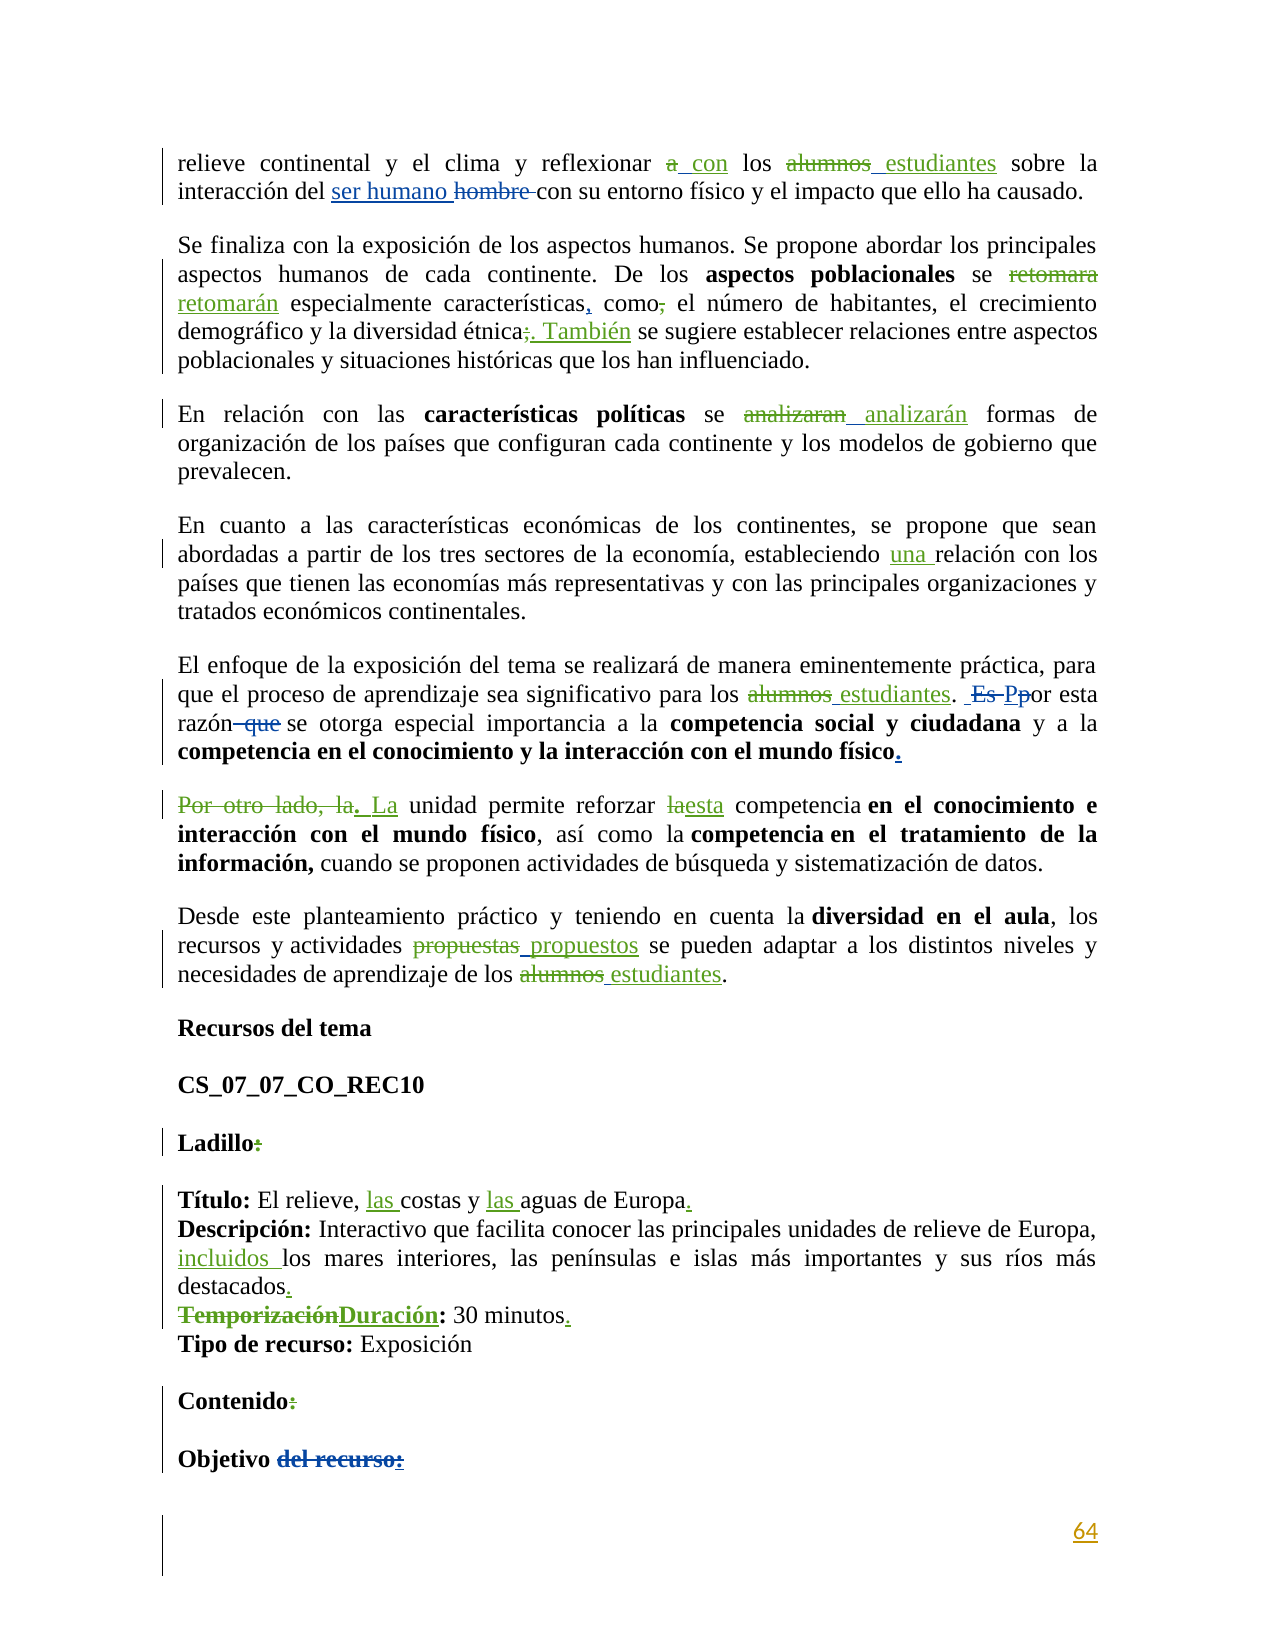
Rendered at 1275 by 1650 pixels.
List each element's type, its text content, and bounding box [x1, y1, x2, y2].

text Ladillo [177, 1128, 1098, 1156]
text En relación con las características políticas se formas de organización de los países que configuran cada continente y los modelos de gobierno que prevalecen. [177, 399, 1098, 485]
text Objetivo [177, 1444, 1098, 1473]
text Título: El relieve, costas y aguas de Europa [177, 1185, 1098, 1214]
text CS_07_07_CO_REC10 [177, 1070, 1098, 1099]
text Descripción: Interactivo que facilita conocer las principales unidades de relieve de Europa, los mares interiores, las penínsulas e islas más importantes y sus ríos más destacados [177, 1214, 1098, 1300]
text : 30 minutos [177, 1300, 1098, 1329]
text El enfoque de la exposición del tema se realizará de manera eminentemente práctica, para que el proceso de aprendizaje sea significativo para los . or esta razón se otorga especial importancia a la competencia social y ciudadana y a la competencia en el conocimiento y la interacción con el mundo físico [177, 650, 1098, 765]
text Recursos del tema [177, 1013, 1098, 1041]
text Tipo de recurso: Exposición [177, 1329, 1098, 1358]
text Desde este planteamiento práctico y teniendo en cuenta la diversidad en el aula, los recursos y actividades se pueden adaptar a los distintos niveles y necesidades de aprendizaje de los . [177, 901, 1098, 988]
text unidad permite reforzar competencia en el conocimiento e interacción con el mundo físico, así como la competencia en el tratamiento de la información, cuando se proponen actividades de búsqueda y sistematización de datos. [177, 790, 1098, 876]
text En cuanto a las características económicas de los continentes, se propone que sean abordadas a partir de los tres sectores de la economía, estableciendo relación con los países que tienen las economías más representativas y con las principales organizaciones y tratados económicos continentales. [177, 510, 1098, 625]
text Se finaliza con la exposición de los aspectos humanos. Se propone abordar los principales aspectos humanos de cada continente. De los aspectos poblacionales se especialmente características como el número de habitantes, el crecimiento demográfico y la diversidad étnica se sugiere establecer relaciones entre aspectos poblacionales y situaciones históricas que los han influenciado. [177, 230, 1098, 374]
text Contenido [177, 1386, 1098, 1415]
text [177, 148, 1098, 205]
